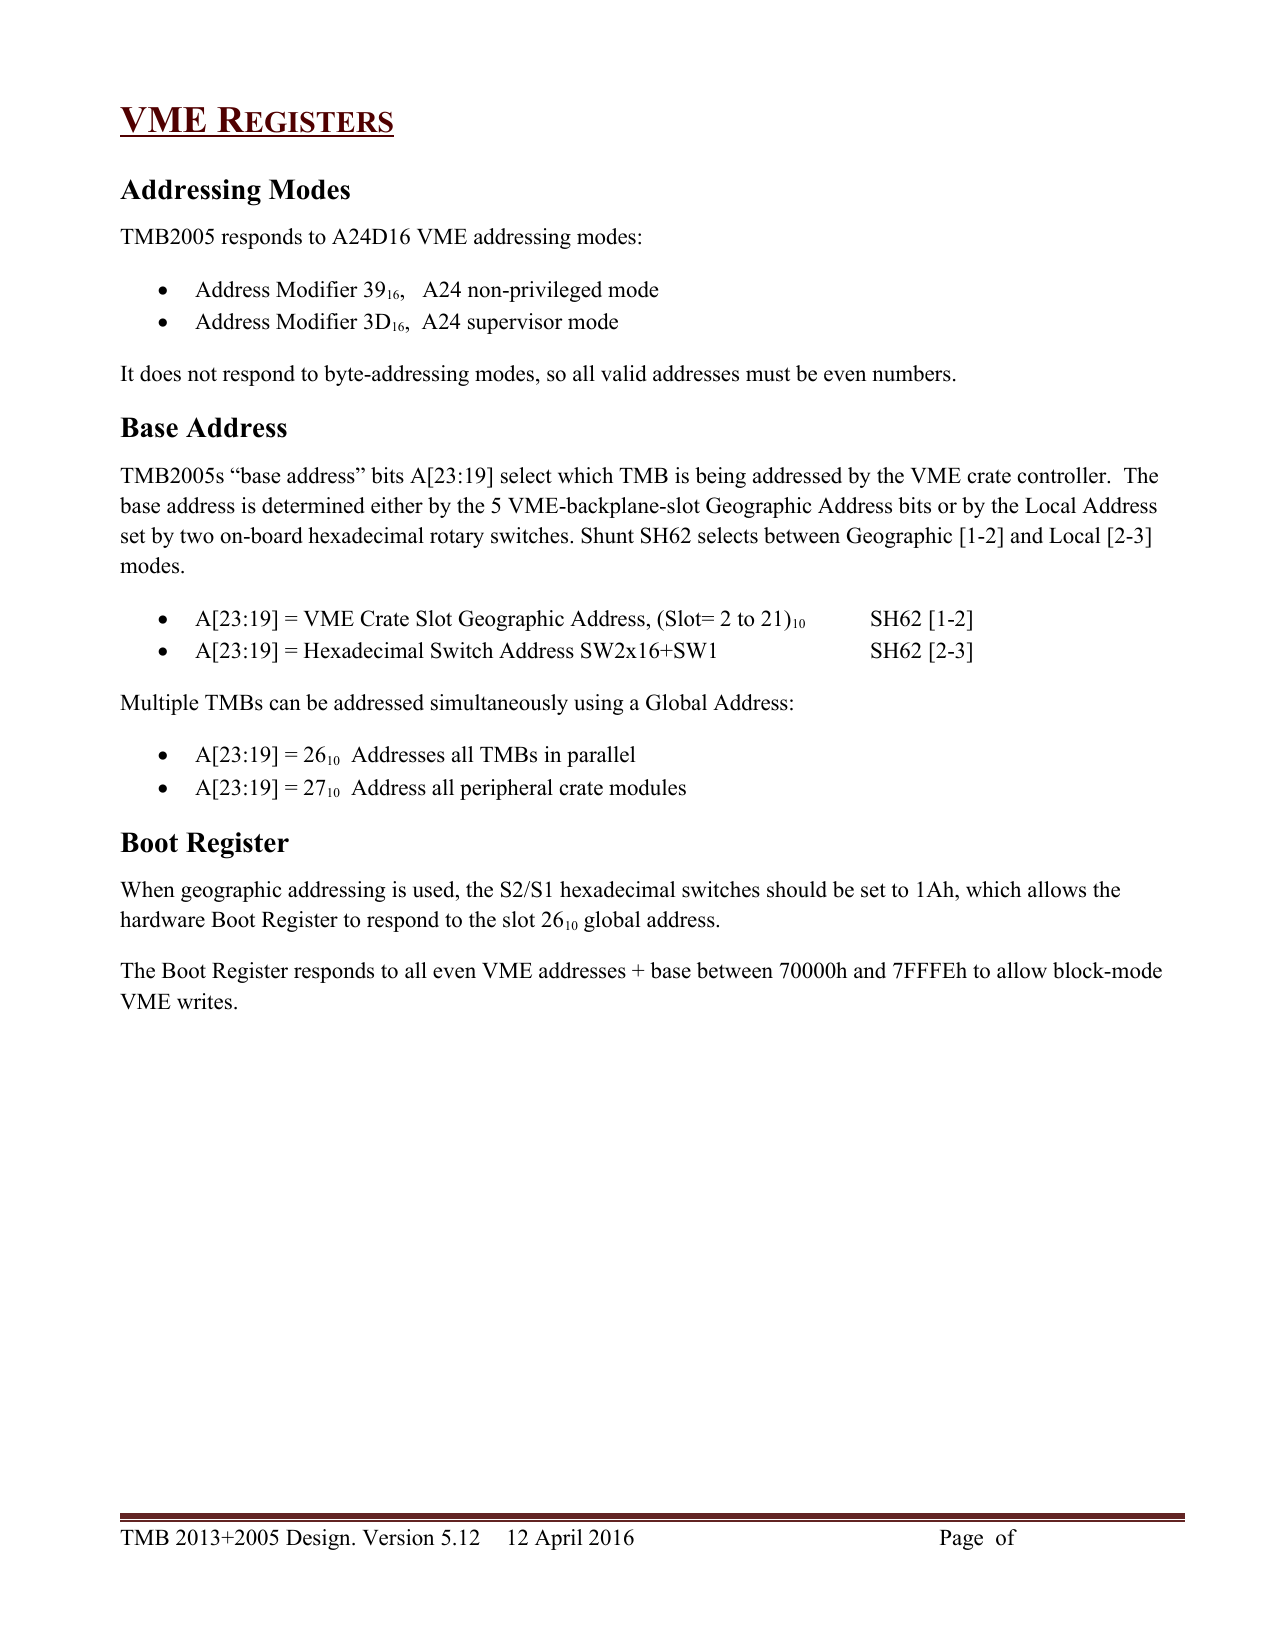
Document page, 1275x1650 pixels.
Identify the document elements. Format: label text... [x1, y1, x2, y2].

text The Boot Register responds to all even VME addresses + base between 70000h and 7FFFEh to allow block-mode VME writes. [120, 957, 1185, 1014]
list Address Modifier 3916, A24 non-privileged mode [157, 274, 1185, 302]
list A[23:19] = 2710 Address all peripheral crate modules [157, 772, 1185, 800]
text When geographic addressing is used, the S2/S1 hexadecimal switches should be set to 1Ah, which allows the hardware Boot Register to respond to the slot 2610 global address. [120, 876, 1185, 933]
subtitle VME Registers [120, 97, 1185, 141]
text TMB2005 responds to A24D16 VME addressing modes: [120, 223, 1185, 249]
list A[23:19] = 2610 Addresses all TMBs in parallel [157, 740, 1185, 768]
list A[23:19] = VME Crate Slot Geographic Address, (Slot= 2 to 21)10 SH62 [1-2] [157, 603, 1185, 631]
subtitle Base Address [120, 411, 1185, 444]
text Multiple TMBs can be addressed simultaneously using a Global Address: [120, 689, 1185, 715]
list Address Modifier 3D16, A24 supervisor mode [157, 306, 1185, 334]
subtitle Addressing Modes [120, 172, 1185, 206]
subtitle Boot Register [120, 825, 1185, 859]
text It does not respond to byte-addressing modes, so all valid addresses must be even numbers. [120, 359, 1185, 386]
text TMB2005s “base address” bits A[23:19] select which TMB is being addressed by the VME crate controller. The base address is determined either by the 5 VME-backplane-slot Geographic Address bits or by the Local Address set by two on-board hexadecimal rotary switches. Shunt SH62 selects between Geographic [1-2] and Local [2-3] modes. [120, 462, 1185, 579]
list A[23:19] = Hexadecimal Switch Address SW2x16+SW1 SH62 [2-3] [157, 636, 1185, 664]
